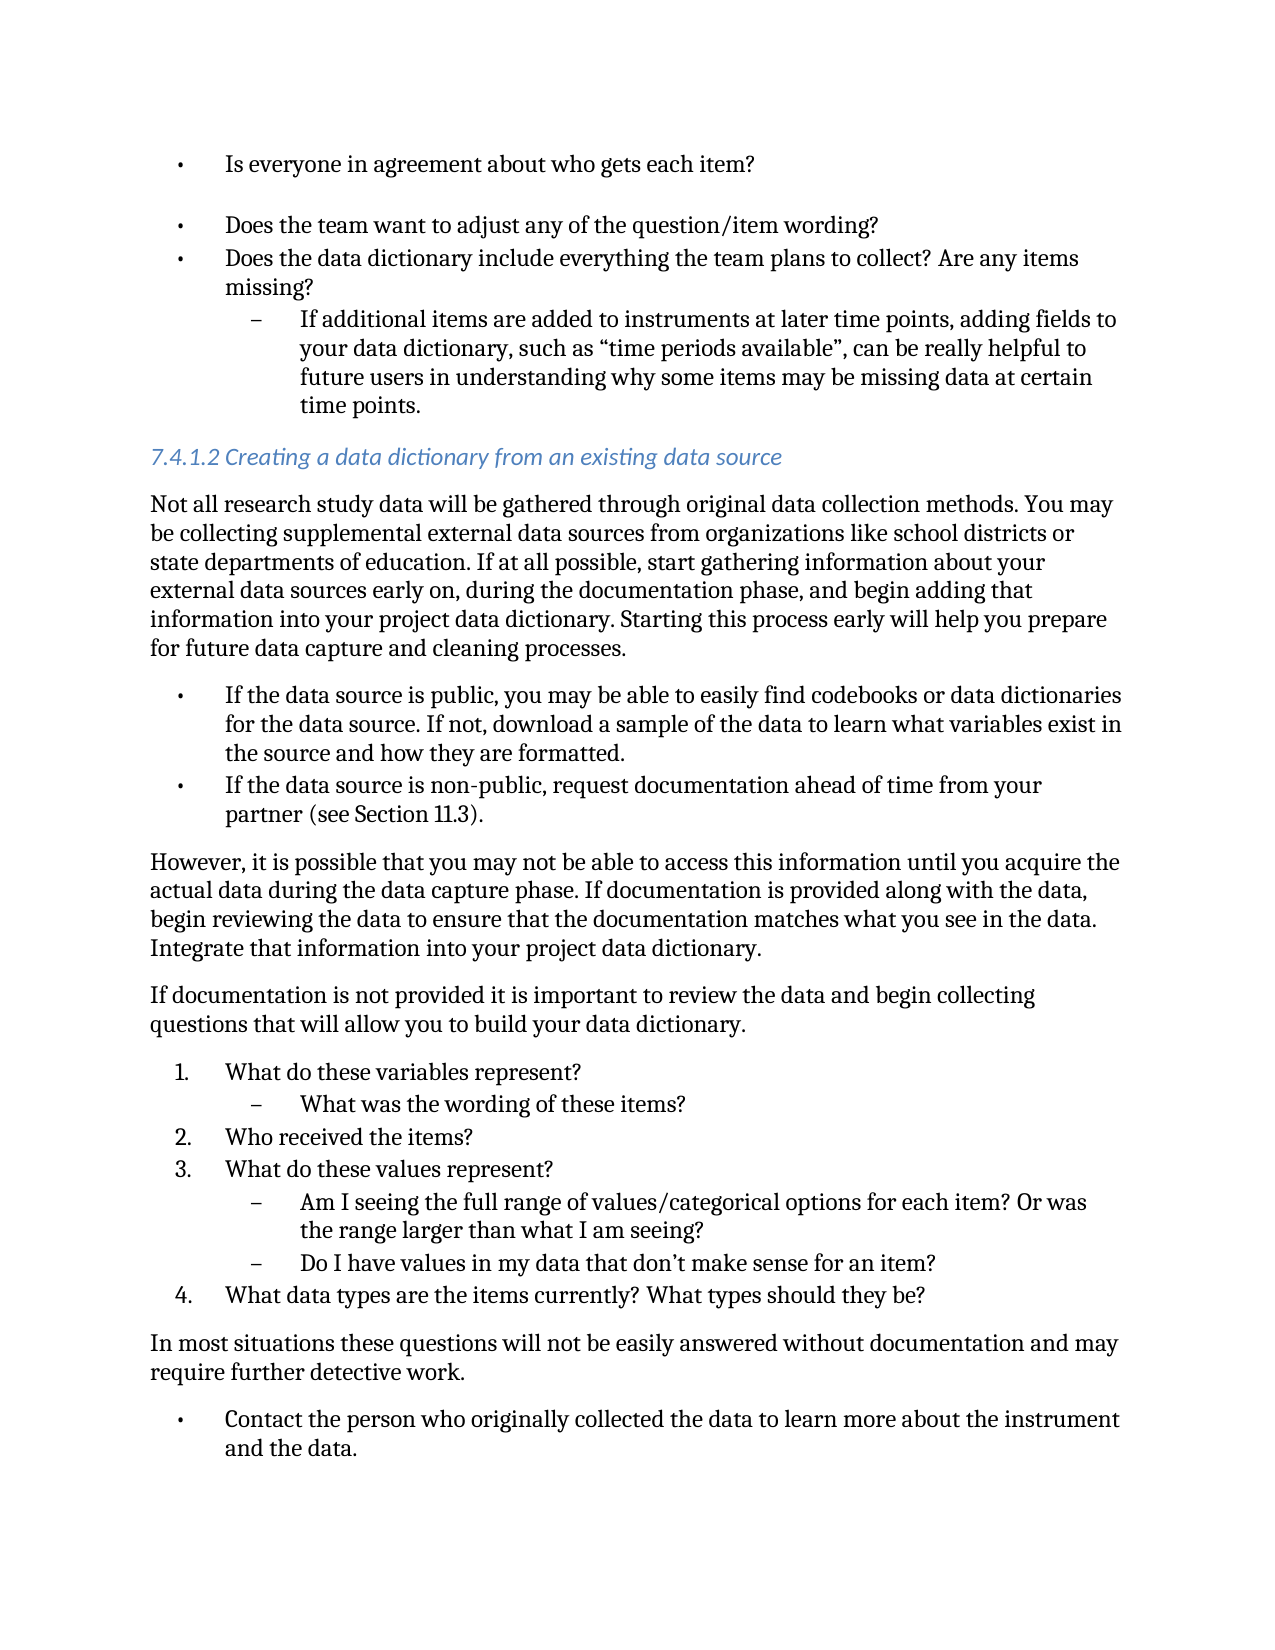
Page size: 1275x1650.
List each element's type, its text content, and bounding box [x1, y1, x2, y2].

list Who received the items? [175, 1123, 1125, 1151]
list What do these variables represent? [175, 1058, 1125, 1086]
list If the data source is non-public, request documentation ahead of time from your partner (see Section 11.3). [175, 771, 1125, 829]
list What do these values represent? [175, 1155, 1125, 1184]
list Do I have values in my data that don’t make sense for an item? [250, 1249, 1125, 1278]
list Is everyone in agreement about who gets each item? [175, 150, 1125, 207]
list If additional items are added to instruments at later time points, adding fields to your data dictionary, such as “time periods available”, can be really helpful to future users in understanding why some items may be missing data at certain time points. [250, 305, 1125, 420]
list What data types are the items currently? What types should they be? [175, 1281, 1125, 1310]
list Contact the person who originally collected the data to learn more about the instrument and the data. [175, 1405, 1125, 1491]
list Does the data dictionary include everything the team plans to collect? Are any items missing? [175, 244, 1125, 301]
list Does the team want to adjust any of the question/item wording? [175, 211, 1125, 240]
text In most situations these questions will not be easily answered without documentation and may require further detective work. [150, 1329, 1125, 1386]
text If documentation is not provided it is important to review the data and begin collecting questions that will allow you to build your data dictionary. [150, 981, 1125, 1039]
subtitle 7.4.1.2 Creating a data dictionary from an existing data source [150, 441, 1125, 471]
list What was the wording of these items? [250, 1090, 1125, 1119]
text Not all research study data will be gathered through original data collection methods. You may be collecting supplemental external data sources from organizations like school districts or state departments of education. If at all possible, start gathering information about your external data sources early on, during the documentation phase, and begin adding that information into your project data dictionary. Starting this process early will help you prepare for future data capture and cleaning processes. [150, 490, 1125, 663]
list If the data source is public, you may be able to easily find codebooks or data dictionaries for the data source. If not, download a sample of the data to learn what variables exist in the source and how they are formatted. [175, 681, 1125, 768]
text However, it is possible that you may not be able to access this information until you acquire the actual data during the data capture phase. If documentation is provided along with the data, begin reviewing the data to ensure that the documentation matches what you see in the data. Integrate that information into your project data dictionary. [150, 848, 1125, 963]
list Am I seeing the full range of values/categorical options for each item? Or was the range larger than what I am seeing? [250, 1188, 1125, 1245]
